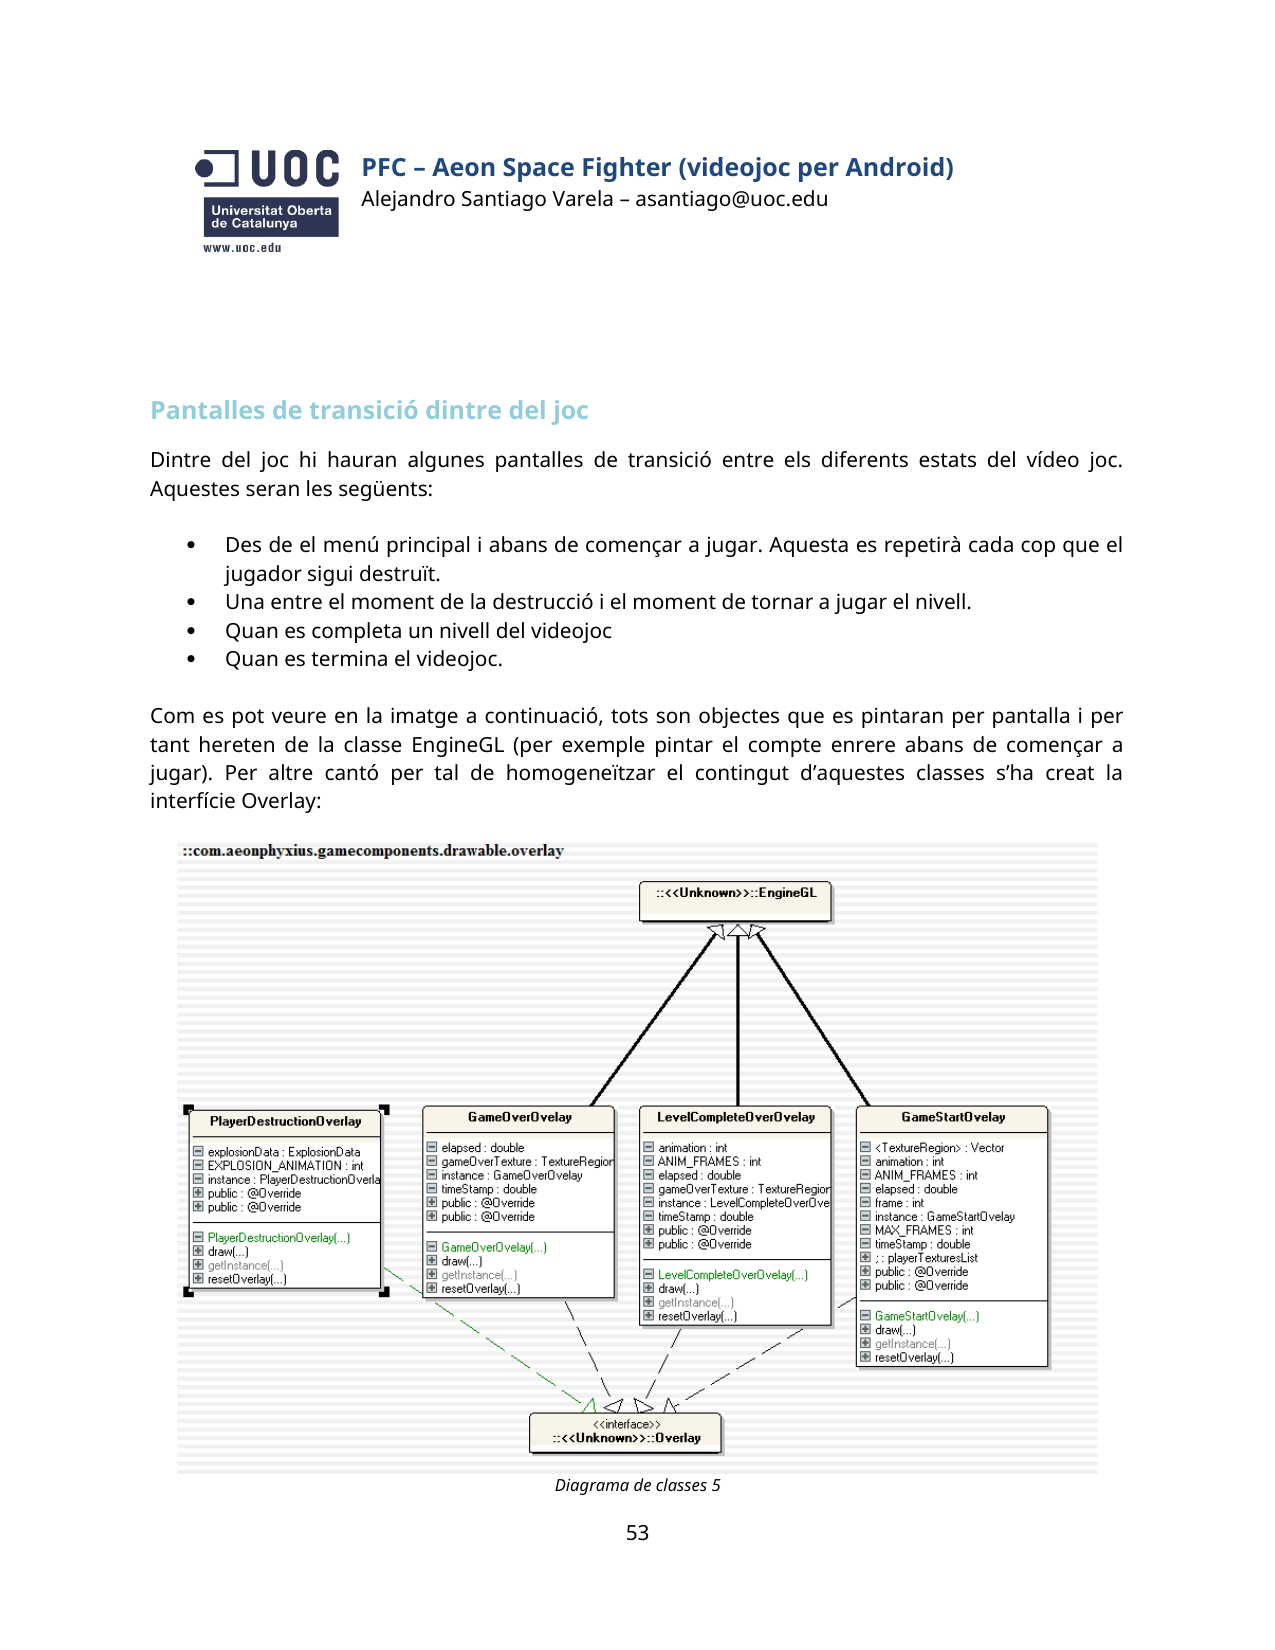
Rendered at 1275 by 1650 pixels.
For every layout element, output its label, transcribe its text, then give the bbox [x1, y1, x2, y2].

text Diagrama de classes 5 [150, 1473, 1125, 1496]
list Una entre el moment de la destrucció i el moment de tornar a jugar el nivell. [187, 587, 1125, 616]
picture [195, 150, 339, 252]
list Quan es completa un nivell del videojoc [187, 616, 1125, 644]
text Com es pot veure en la imatge a continuació, tots son objectes que es pintaran per pantalla i per tant hereten de la classe EngineGL (per exemple pintar el compte enrere abans de començar a jugar). Per altre cantó per tal de homogeneïtzar el contingut d’aquestes classes s’ha creat la interfície Overlay: [150, 701, 1125, 815]
text Dintre del joc hi hauran algunes pantalles de transició entre els diferents estats del vídeo joc. Aquestes seran les següents: [150, 445, 1125, 502]
picture [177, 843, 1098, 1474]
subtitle Pantalles de transició dintre del joc [150, 392, 1125, 427]
list Des de el menú principal i abans de començar a jugar. Aquesta es repetirà cada cop que el jugador sigui destruït. [187, 531, 1125, 587]
list Quan es termina el videojoc. [187, 644, 1125, 673]
